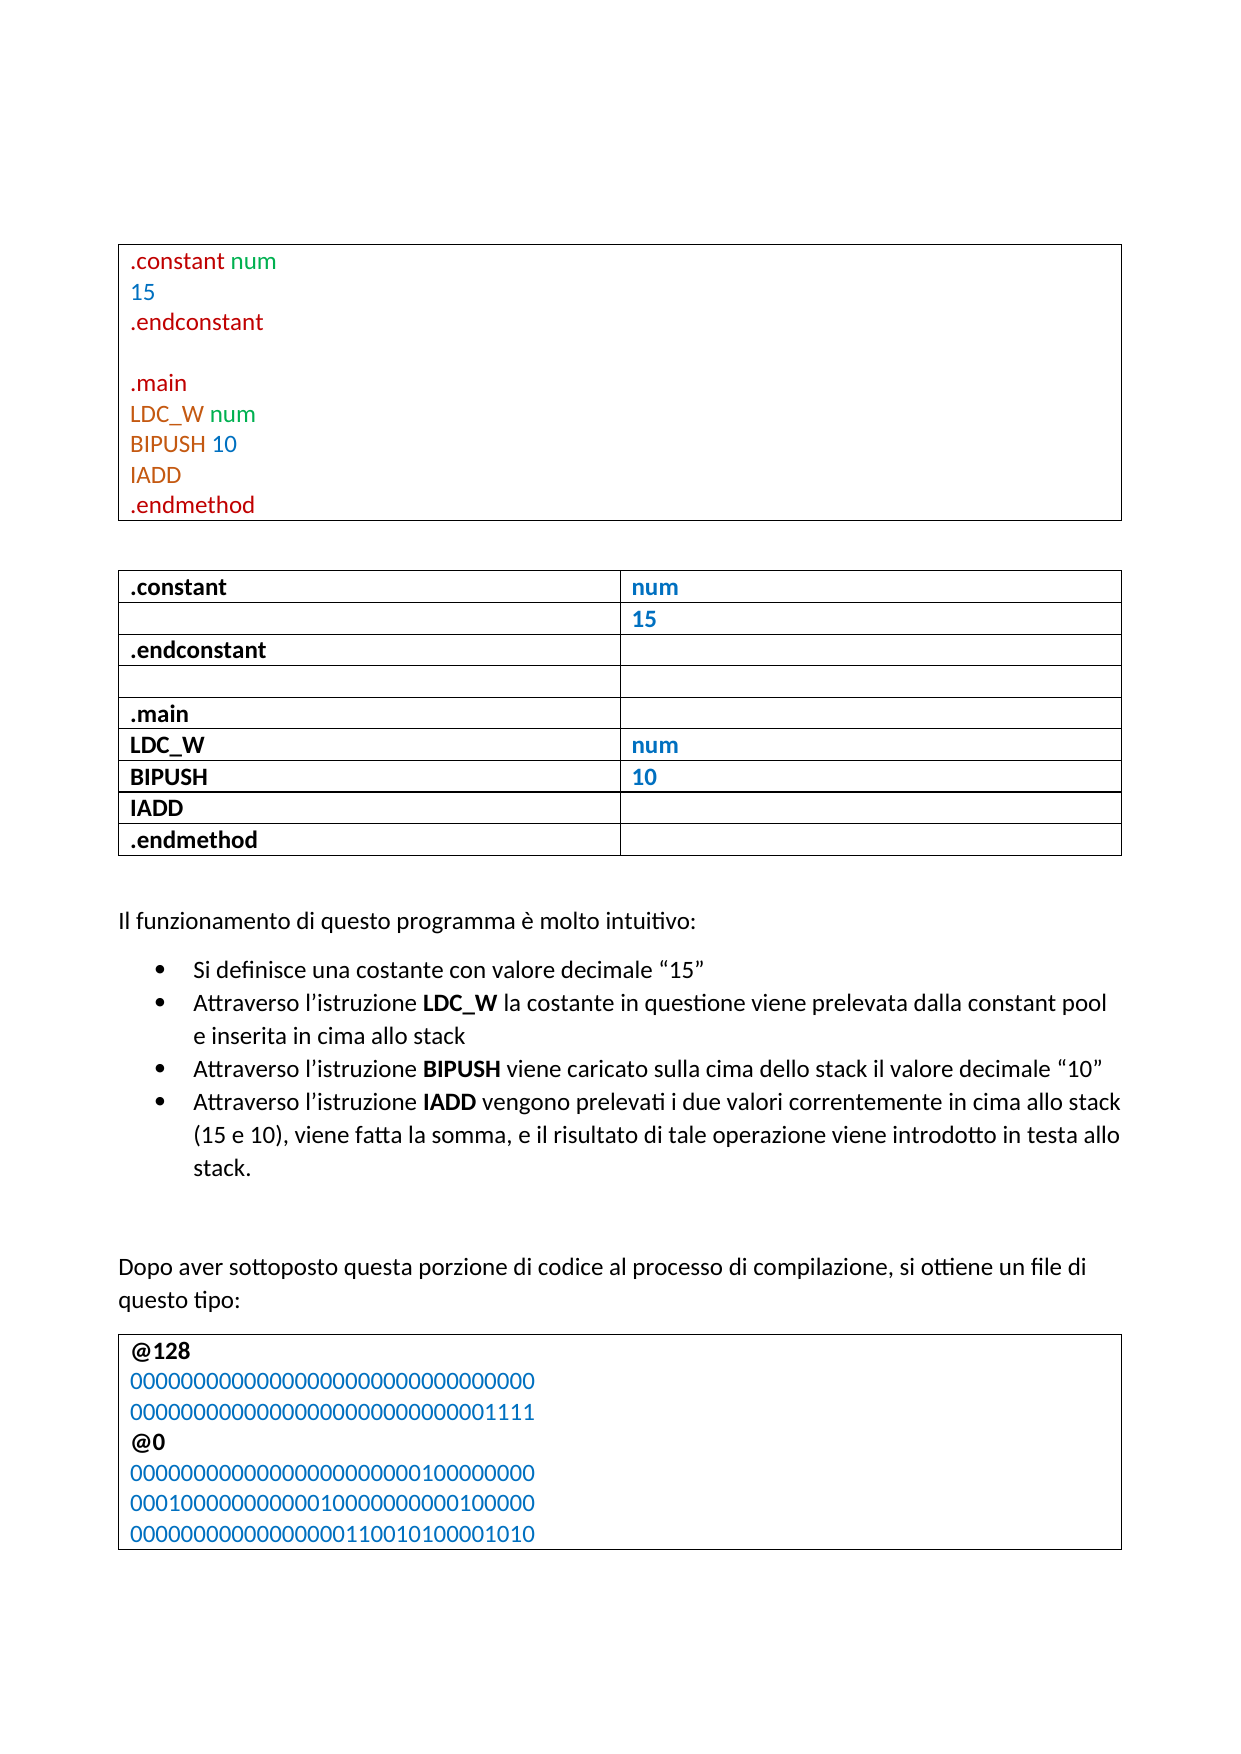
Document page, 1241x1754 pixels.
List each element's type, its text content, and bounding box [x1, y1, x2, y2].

table_cell [119, 666, 620, 697]
table_cell [621, 698, 1121, 728]
table_header @128 00000000000000000000000000000000 00000000000000000000000000001111 @0 00000000000000000000000100000000 00010000000000010000000000100000 00000000000000000110010100001010 [119, 1335, 1121, 1548]
list Attraverso l’istruzione BIPUSH viene caricato sulla cima dello stack il valore decimale “10” [156, 1053, 1122, 1084]
table_cell .endmethod [119, 824, 620, 854]
list Attraverso l’istruzione IADD vengono prelevati i due valori correntemente in cima allo stack (15 e 10), viene fatta la somma, e il risultato di tale operazione viene introdotto in testa allo stack. [156, 1086, 1122, 1183]
table_cell .main [119, 698, 620, 728]
table_cell 10 [621, 761, 1121, 791]
table_cell [621, 666, 1121, 697]
text Il funzionamento di questo programma è molto intuitivo: [118, 905, 1122, 936]
table_cell [621, 824, 1121, 854]
list Si definisce una costante con valore decimale “15” [156, 955, 1122, 985]
table_header num [621, 571, 1121, 602]
table_header .constant num 15 .endconstant .main LDC_W num BIPUSH 10 IADD .endmethod [119, 245, 1121, 520]
text Dopo aver sottoposto questa porzione di codice al processo di compilazione, si ottiene un file di questo tipo: [118, 1251, 1122, 1315]
table_cell LDC_W [119, 729, 620, 760]
table_cell [621, 635, 1121, 665]
table_cell IADD [119, 793, 620, 823]
table_cell [621, 793, 1121, 823]
table_cell 15 [621, 603, 1121, 633]
table_cell num [621, 729, 1121, 760]
table_cell [119, 603, 620, 633]
table_header .constant [119, 571, 620, 602]
list Attraverso l’istruzione LDC_W la costante in questione viene prelevata dalla constant pool e inserita in cima allo stack [156, 988, 1122, 1051]
table_cell .endconstant [119, 635, 620, 665]
table_cell BIPUSH [119, 761, 620, 791]
